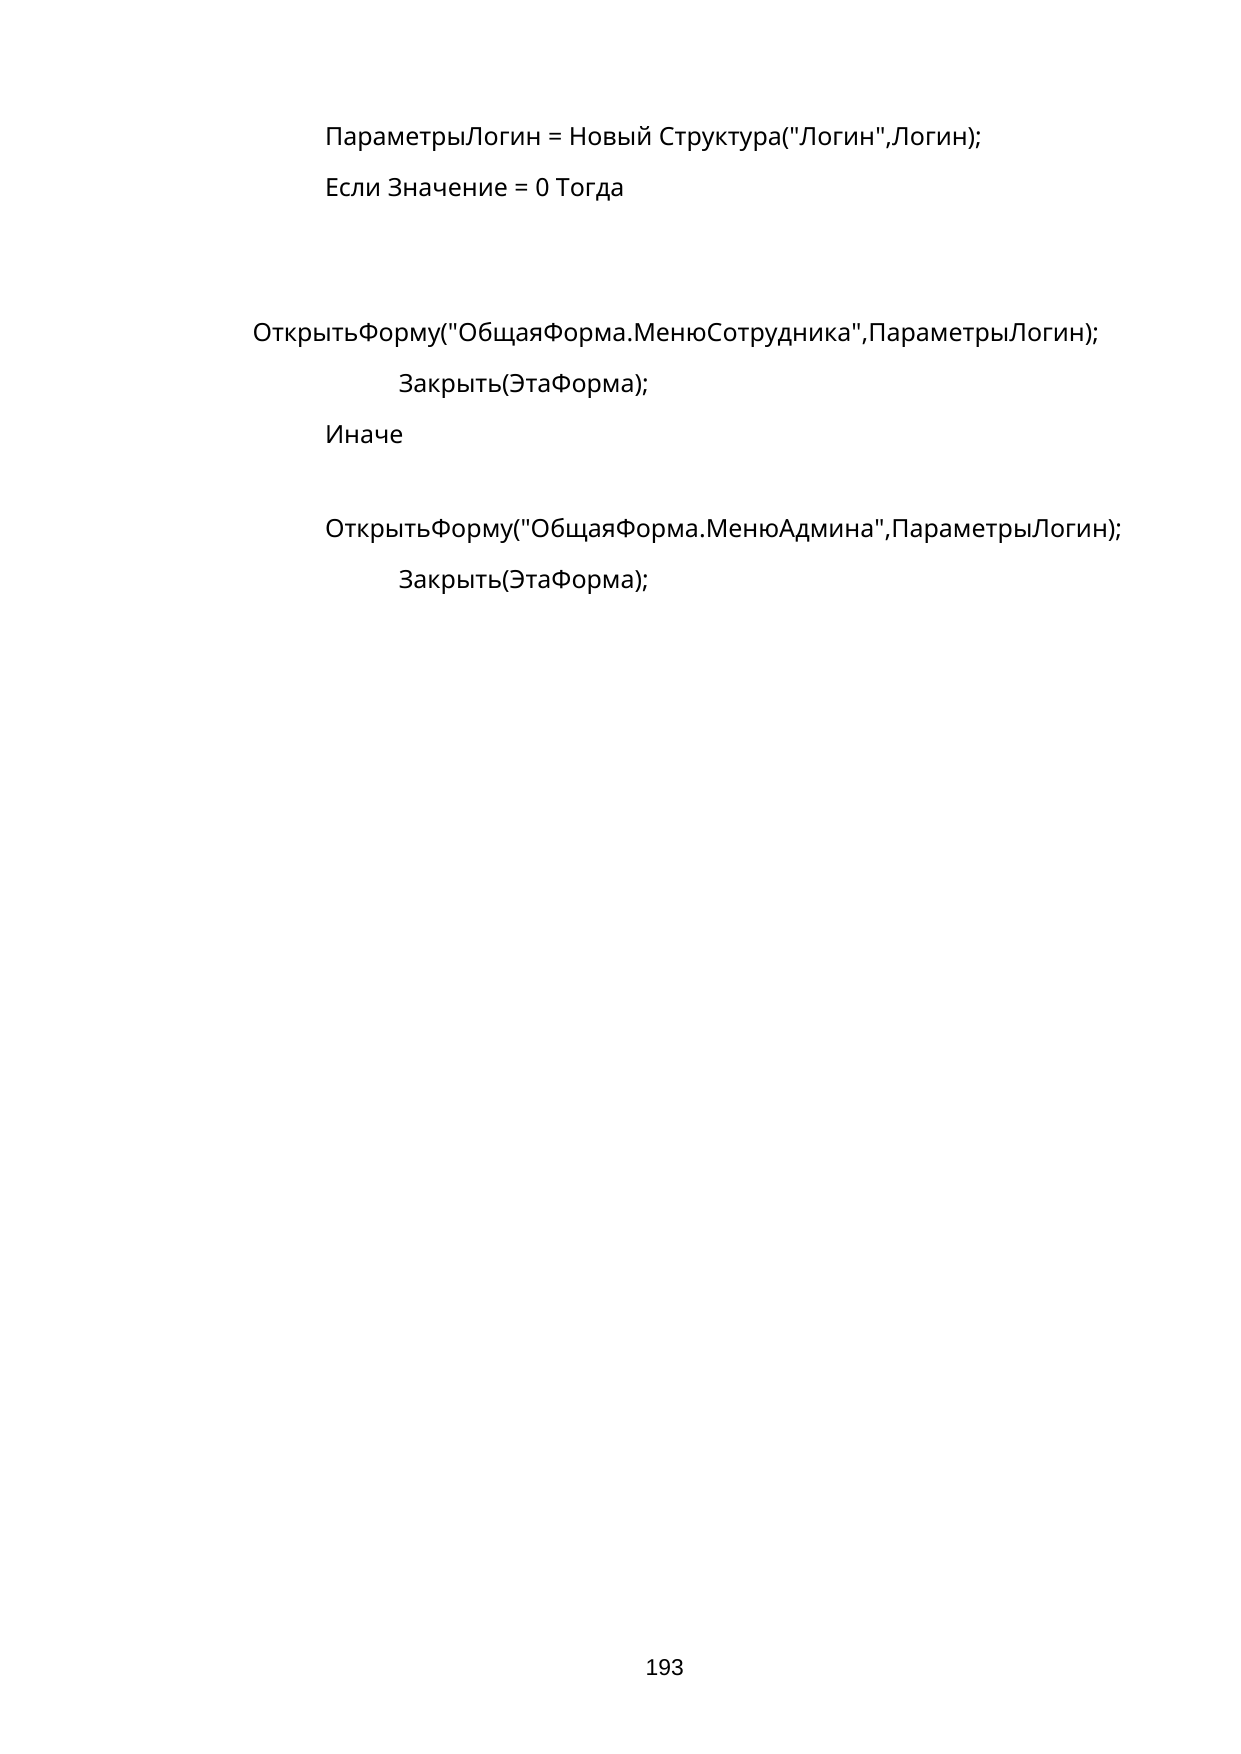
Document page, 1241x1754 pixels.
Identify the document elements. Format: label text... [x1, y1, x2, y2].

list Закрыть(ЭтаФорма); [252, 366, 1152, 400]
list Иначе [252, 417, 1152, 451]
list ОткрытьФорму("ОбщаяФорма.МенюАдмина",ПараметрыЛогин); [252, 468, 1152, 545]
list Закрыть(ЭтаФорма); [252, 562, 1152, 596]
list ПараметрыЛогин = Новый Структура("Логин",Логин); [252, 118, 1152, 152]
list Если Значение = 0 Тогда [252, 169, 1152, 203]
list ОткрытьФорму("ОбщаяФорма.МенюСотрудника",ПараметрыЛогин); [252, 220, 1152, 349]
